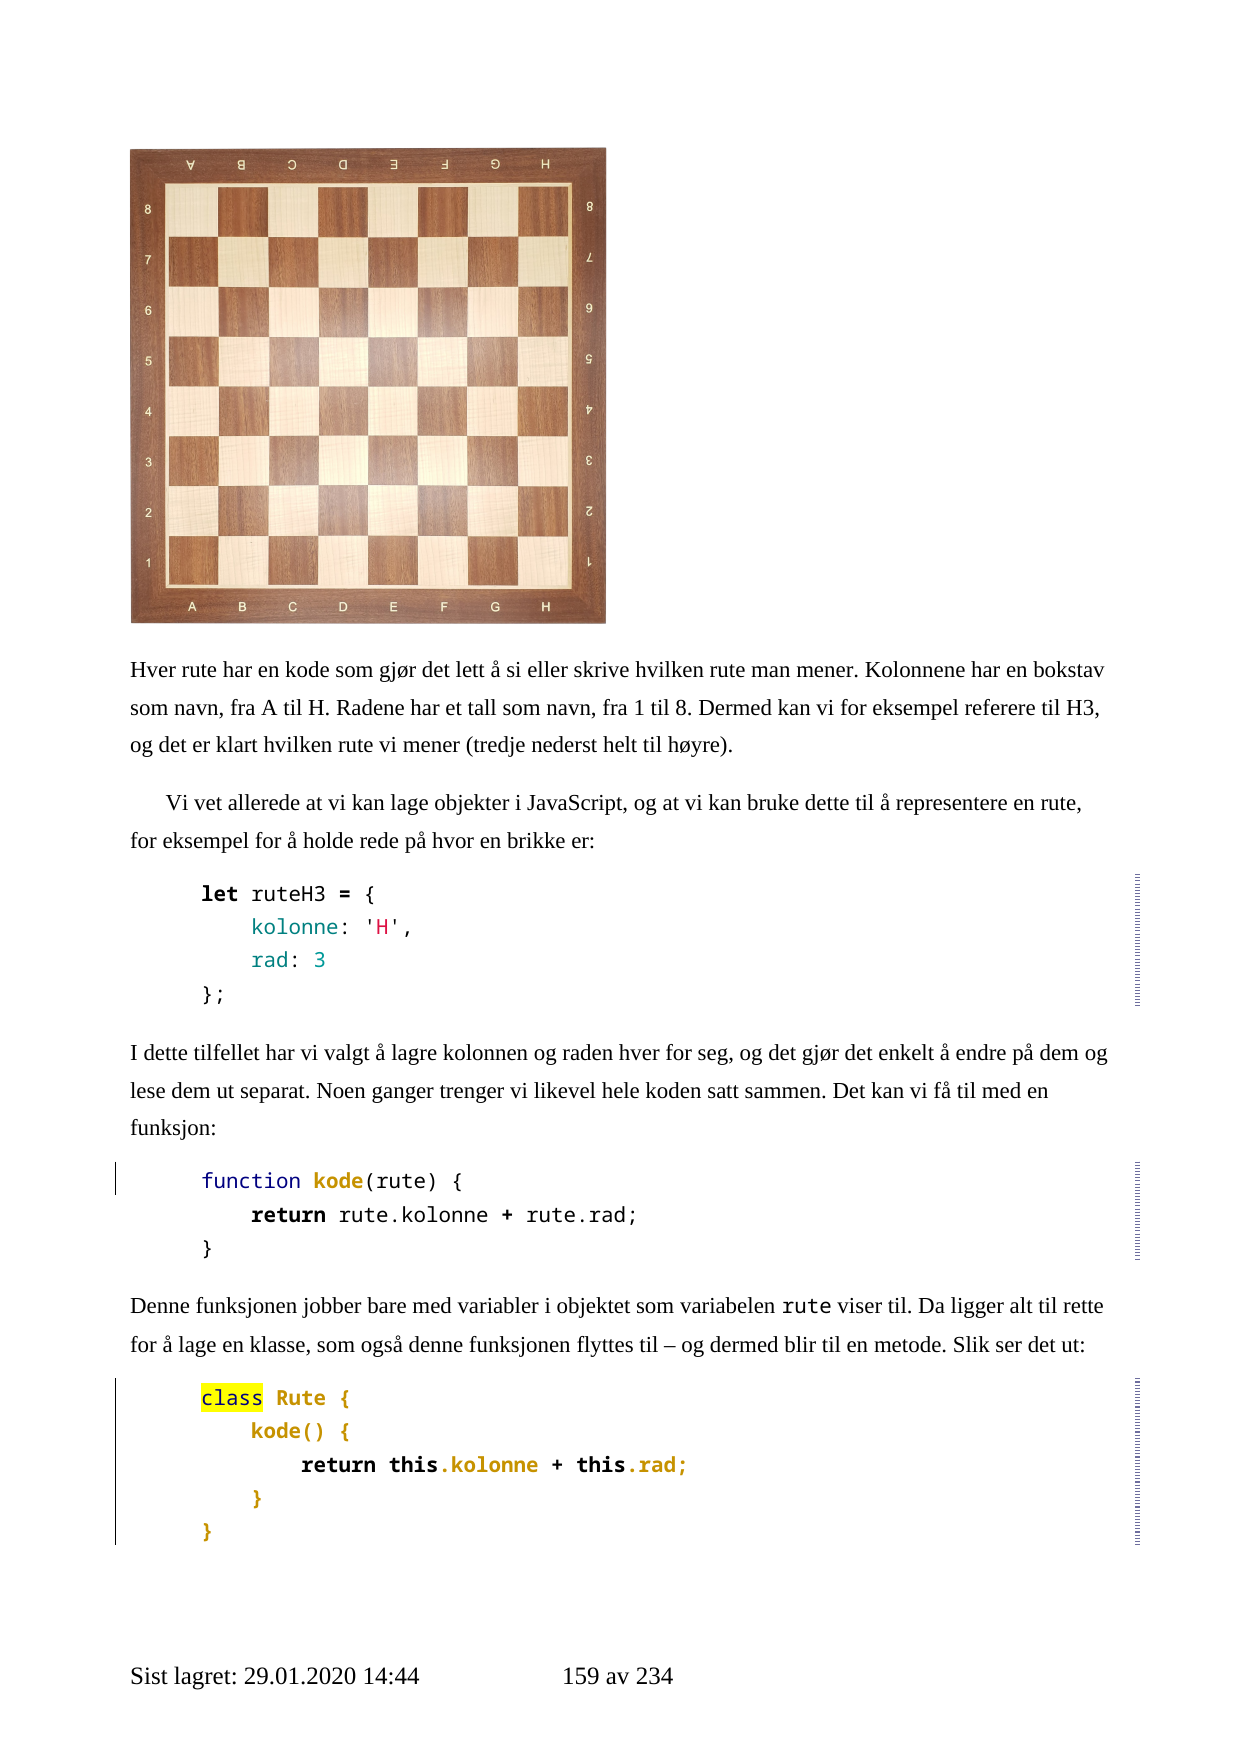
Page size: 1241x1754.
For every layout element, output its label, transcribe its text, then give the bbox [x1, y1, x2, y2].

text class Rute { kode() { return this.kolonne + this.rad; } } [201, 1378, 1140, 1545]
text I dette tilfellet har vi valgt å lagre kolonnen og raden hver for seg, og det gjør det enkelt å endre på dem og lese dem ut separat. Noen ganger trenger vi likevel hele koden satt sammen. Det kan vi få til med en funksjon: [130, 1028, 1110, 1141]
text let ruteH3 = { kolonne: 'H', rad: 3 }; [201, 874, 1140, 1007]
text Hver rute har en kode som gjør det lett å si eller skrive hvilken rute man mener. Kolonnene har en bokstav som navn, fra A til H. Radene har et tall som navn, fra 1 til 8. Dermed kan vi for eksempel referere til H3, og det er klart hvilken rute vi mener (tredje nederst helt til høyre). [130, 645, 1110, 757]
text Denne funksjonen jobber bare med variabler i objektet som variabelen rute viser til. Da ligger alt til rette for å lage en klasse, som også denne funksjonen flyttes til – og dermed blir til en metode. Slik ser det ut: [130, 1282, 1110, 1357]
text Vi vet allerede at vi kan lage objekter i JavaScript, og at vi kan bruke dette til å representere en rute, for eksempel for å holde rede på hvor en brikke er: [130, 778, 1110, 853]
text function kode(rute) { return rute.kolonne + rute.rad; } [201, 1162, 1140, 1262]
picture [129, 147, 607, 624]
